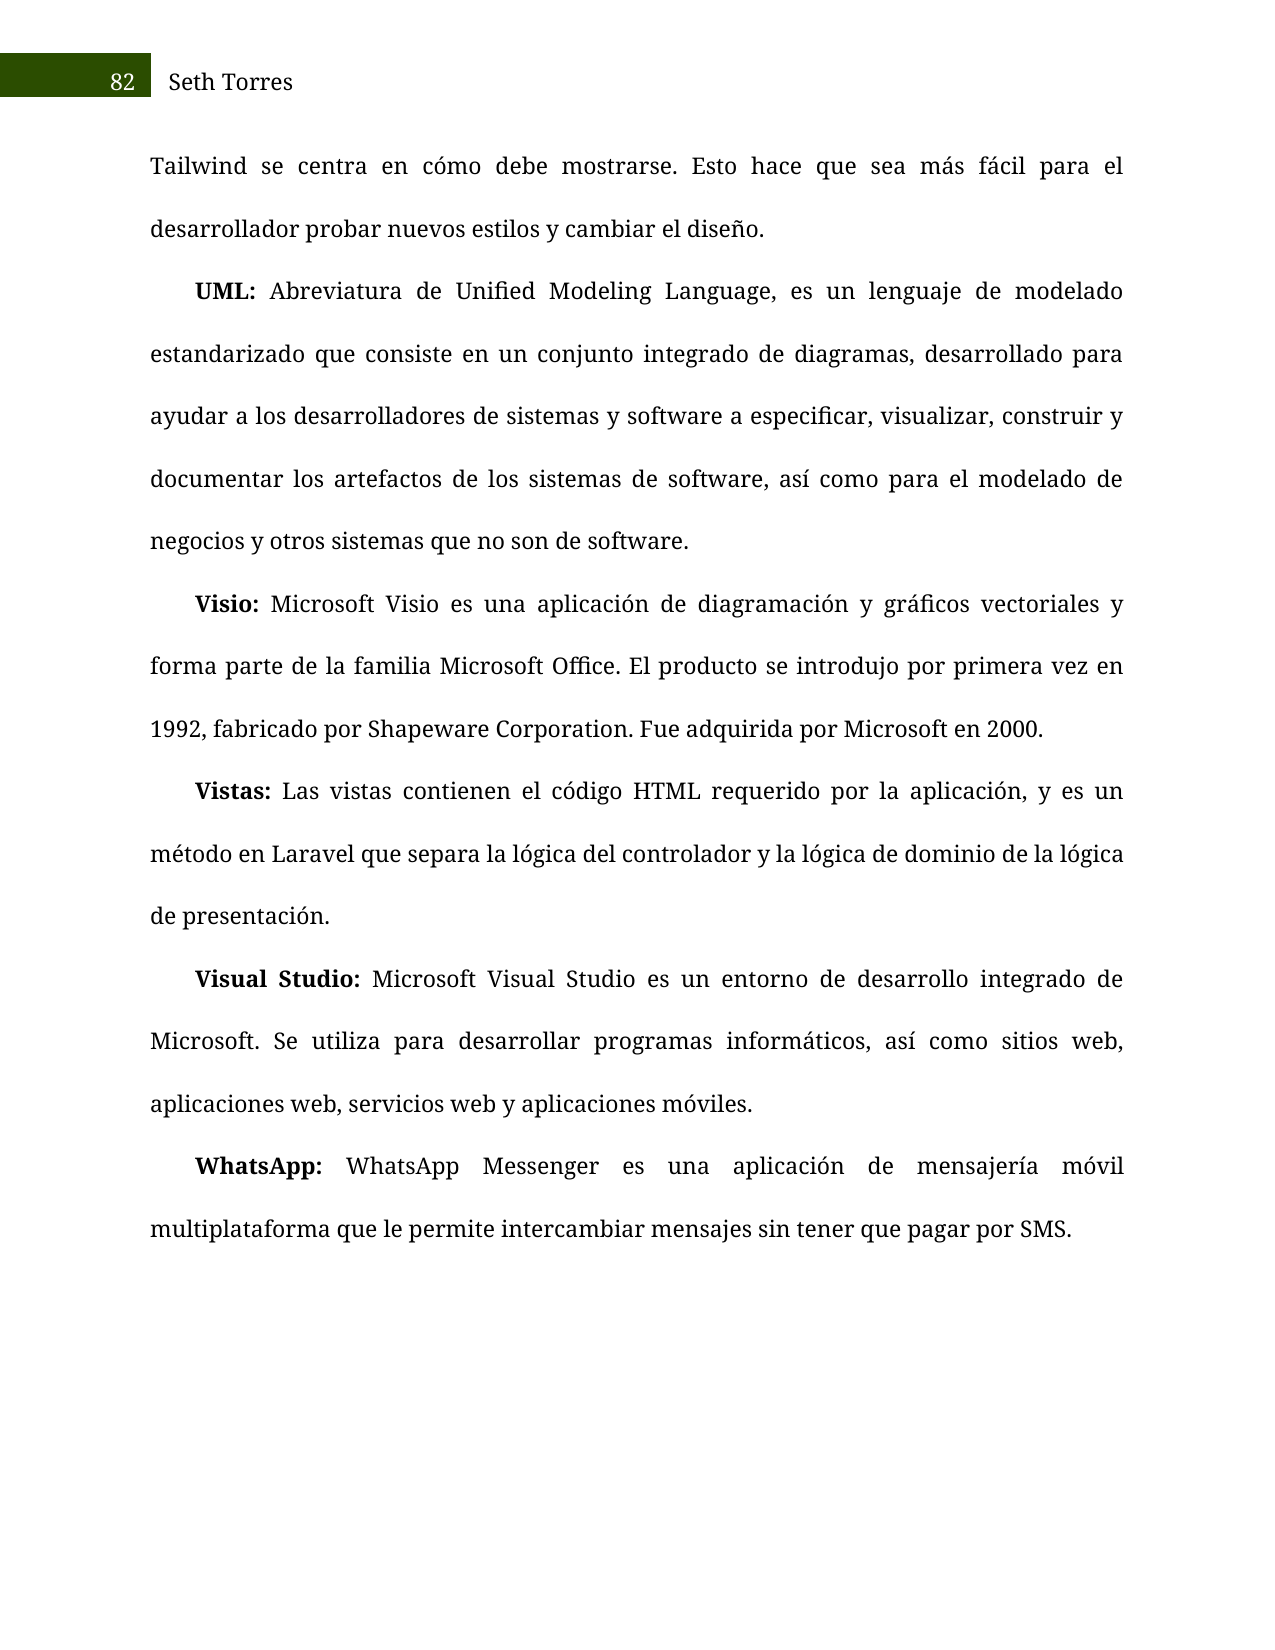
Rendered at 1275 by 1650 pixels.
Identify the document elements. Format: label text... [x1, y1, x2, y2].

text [150, 150, 1125, 244]
text UML: Abreviatura de Unified Modeling Language, es un lenguaje de modelado estandarizado que consiste en un conjunto integrado de diagramas, desarrollado para ayudar a los desarrolladores de sistemas y software a especificar, visualizar, construir y documentar los artefactos de los sistemas de software, así como para el modelado de negocios y otros sistemas que no son de software. [150, 275, 1125, 556]
text Visio: Microsoft Visio es una aplicación de diagramación y gráficos vectoriales y forma parte de la familia Microsoft Office. El producto se introdujo por primera vez en 1992, fabricado por Shapeware Corporation. Fue adquirida por Microsoft en 2000. [150, 587, 1125, 744]
text Visual Studio: Microsoft Visual Studio es un entorno de desarrollo integrado de Microsoft. Se utiliza para desarrollar programas informáticos, así como sitios web, aplicaciones web, servicios web y aplicaciones móviles. [150, 962, 1125, 1119]
text WhatsApp: WhatsApp Messenger es una aplicación de mensajería móvil multiplataforma que le permite intercambiar mensajes sin tener que pagar por SMS. [150, 1150, 1125, 1244]
text Vistas: Las vistas contienen el código HTML requerido por la aplicación, y es un método en Laravel que separa la lógica del controlador y la lógica de dominio de la lógica de presentación. [150, 775, 1125, 931]
